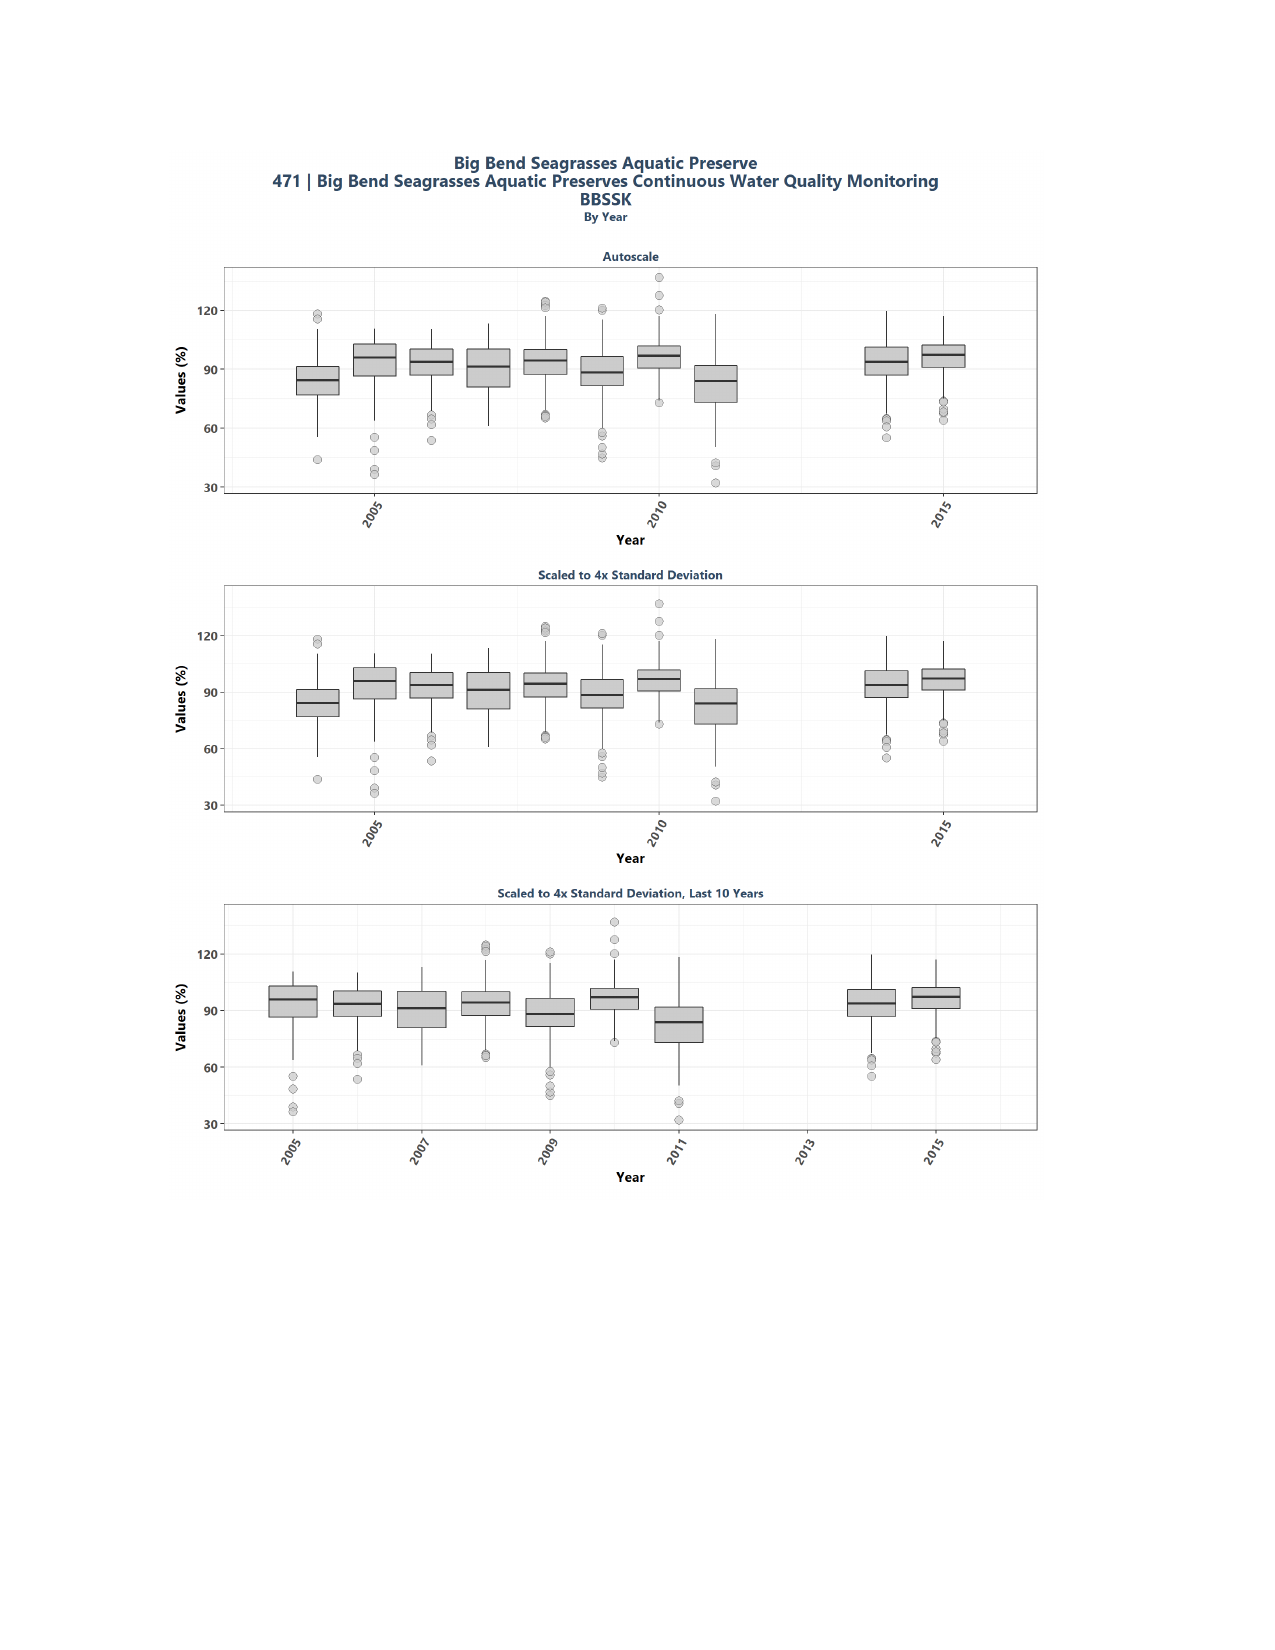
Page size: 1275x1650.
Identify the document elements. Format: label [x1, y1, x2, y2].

picture [168, 150, 1044, 1200]
